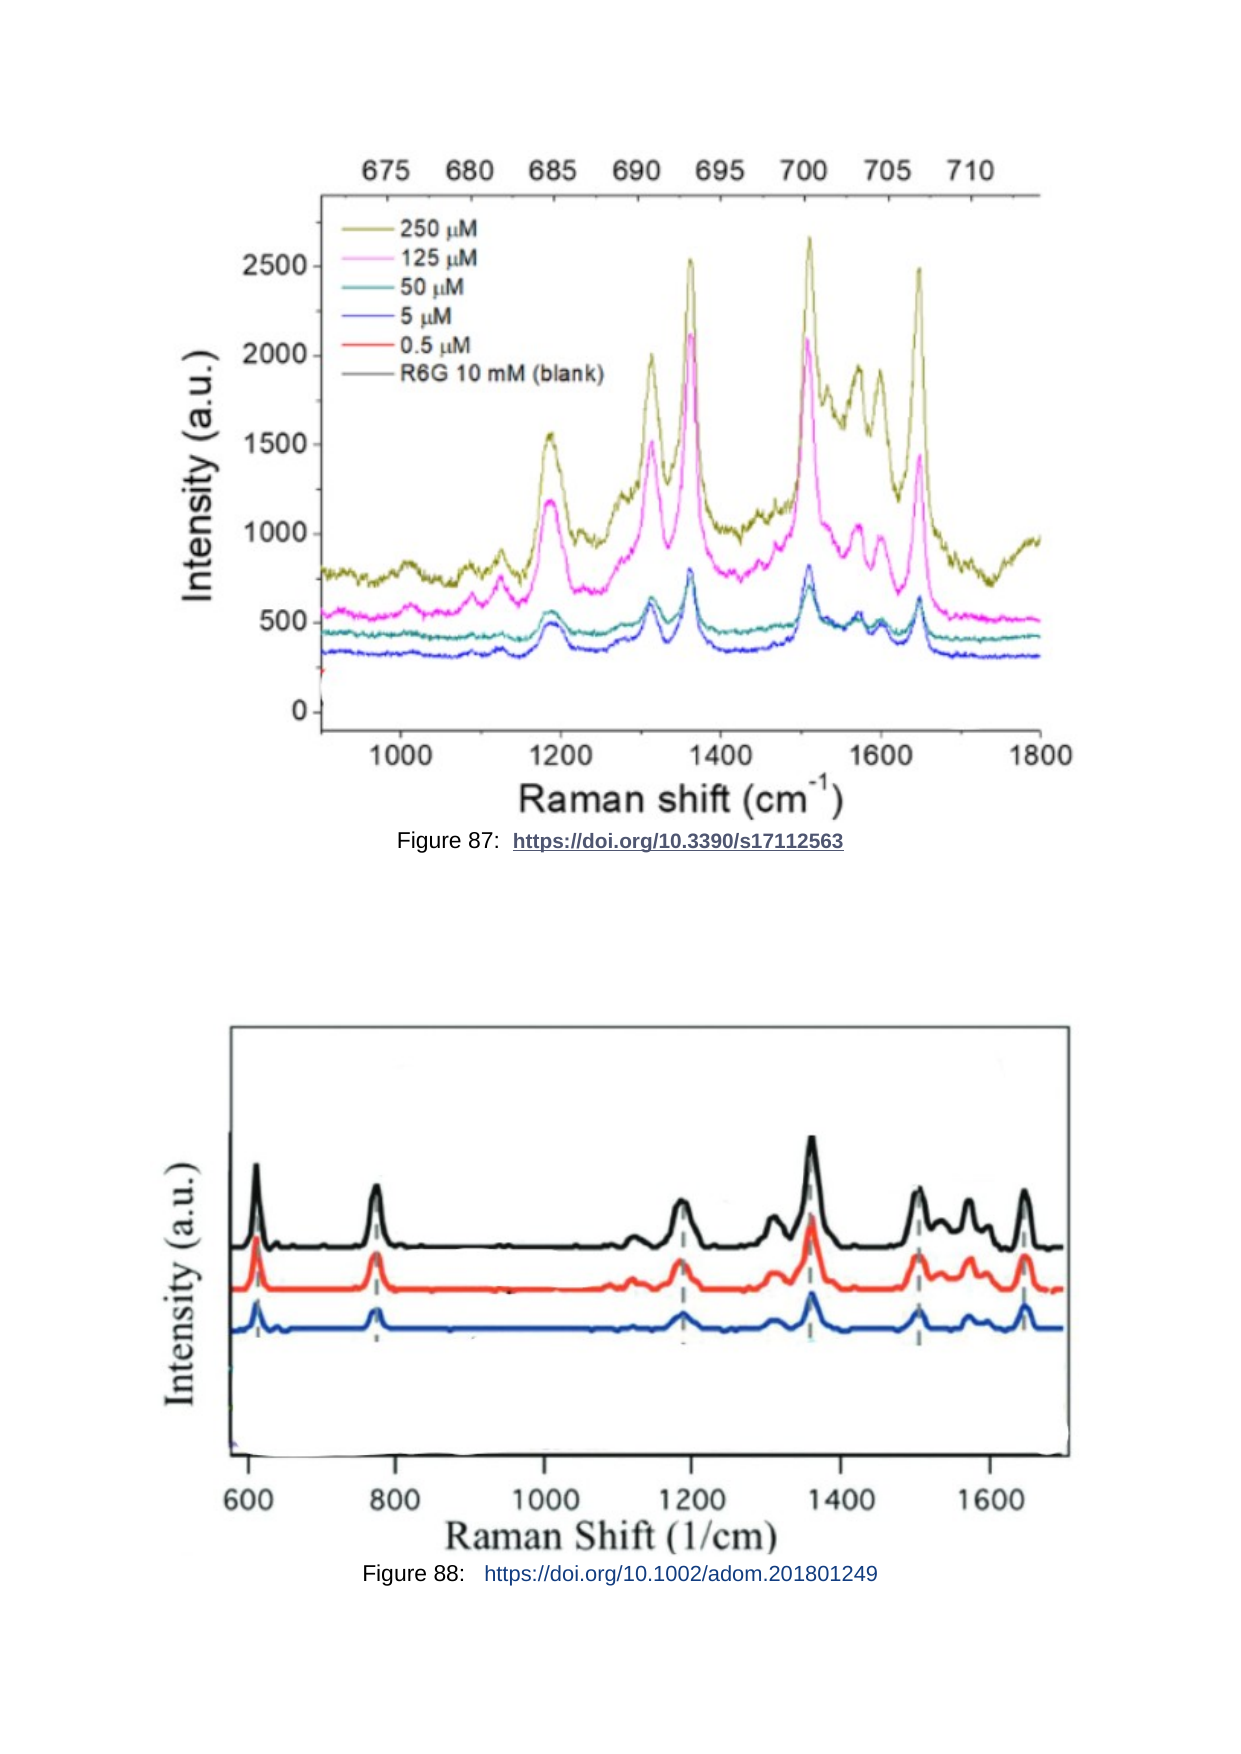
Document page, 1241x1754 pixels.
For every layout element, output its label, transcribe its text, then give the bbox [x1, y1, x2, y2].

text Figure 88:: https://doi.org/10.1002/adom.201801249 [150, 1560, 1090, 1586]
picture [150, 993, 1091, 1557]
picture [150, 150, 1091, 823]
text Figure 87:: https://doi.org/10.3390/s17112563 [150, 827, 1090, 853]
